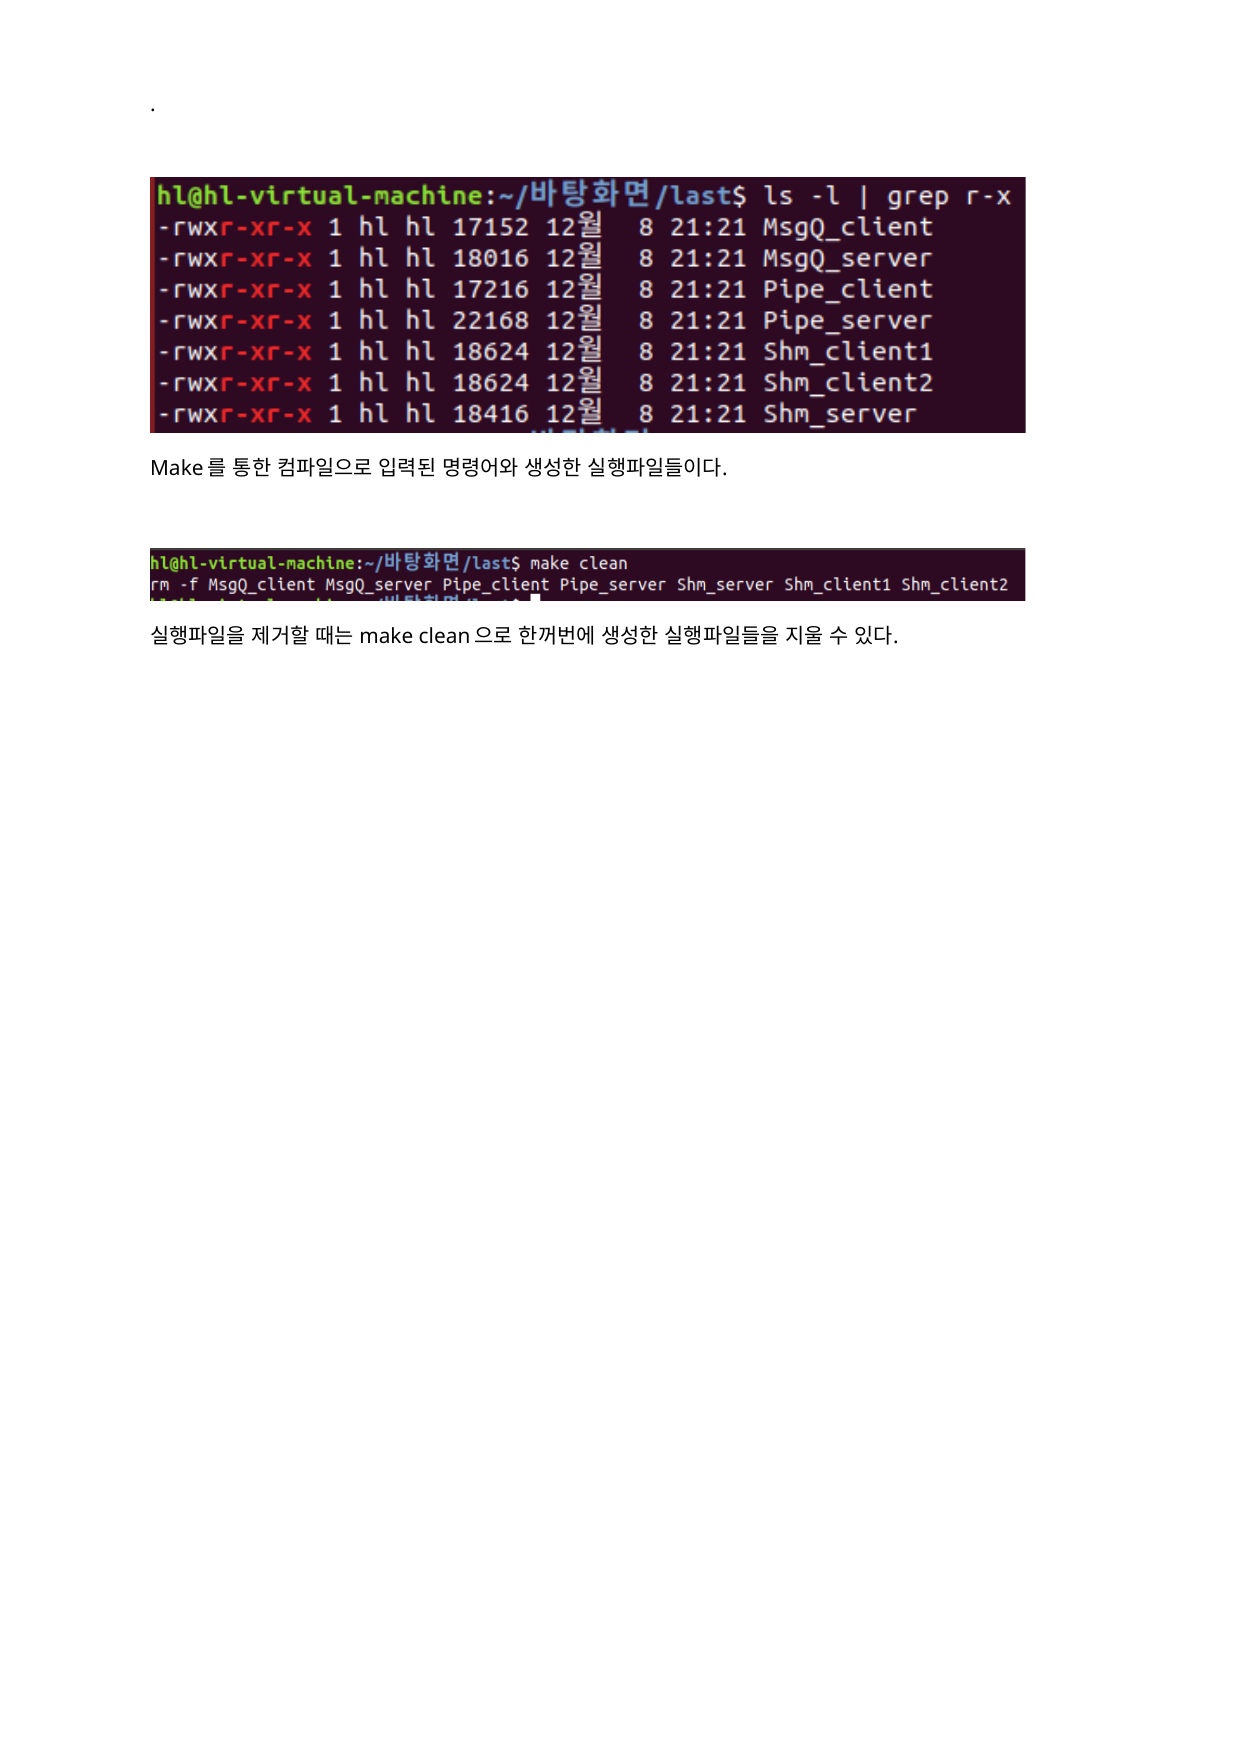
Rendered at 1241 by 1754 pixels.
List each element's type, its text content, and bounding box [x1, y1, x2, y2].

picture [150, 548, 1026, 601]
text 실행파일을 제거할 때는 make clean으로 한꺼번에 생성한 실행파일들을 지울 수 있다. [150, 619, 1090, 650]
text Make를 통한 컴파일으로 입력된 명령어와 생성한 실행파일들이다. [150, 452, 1090, 482]
picture [150, 177, 1026, 433]
